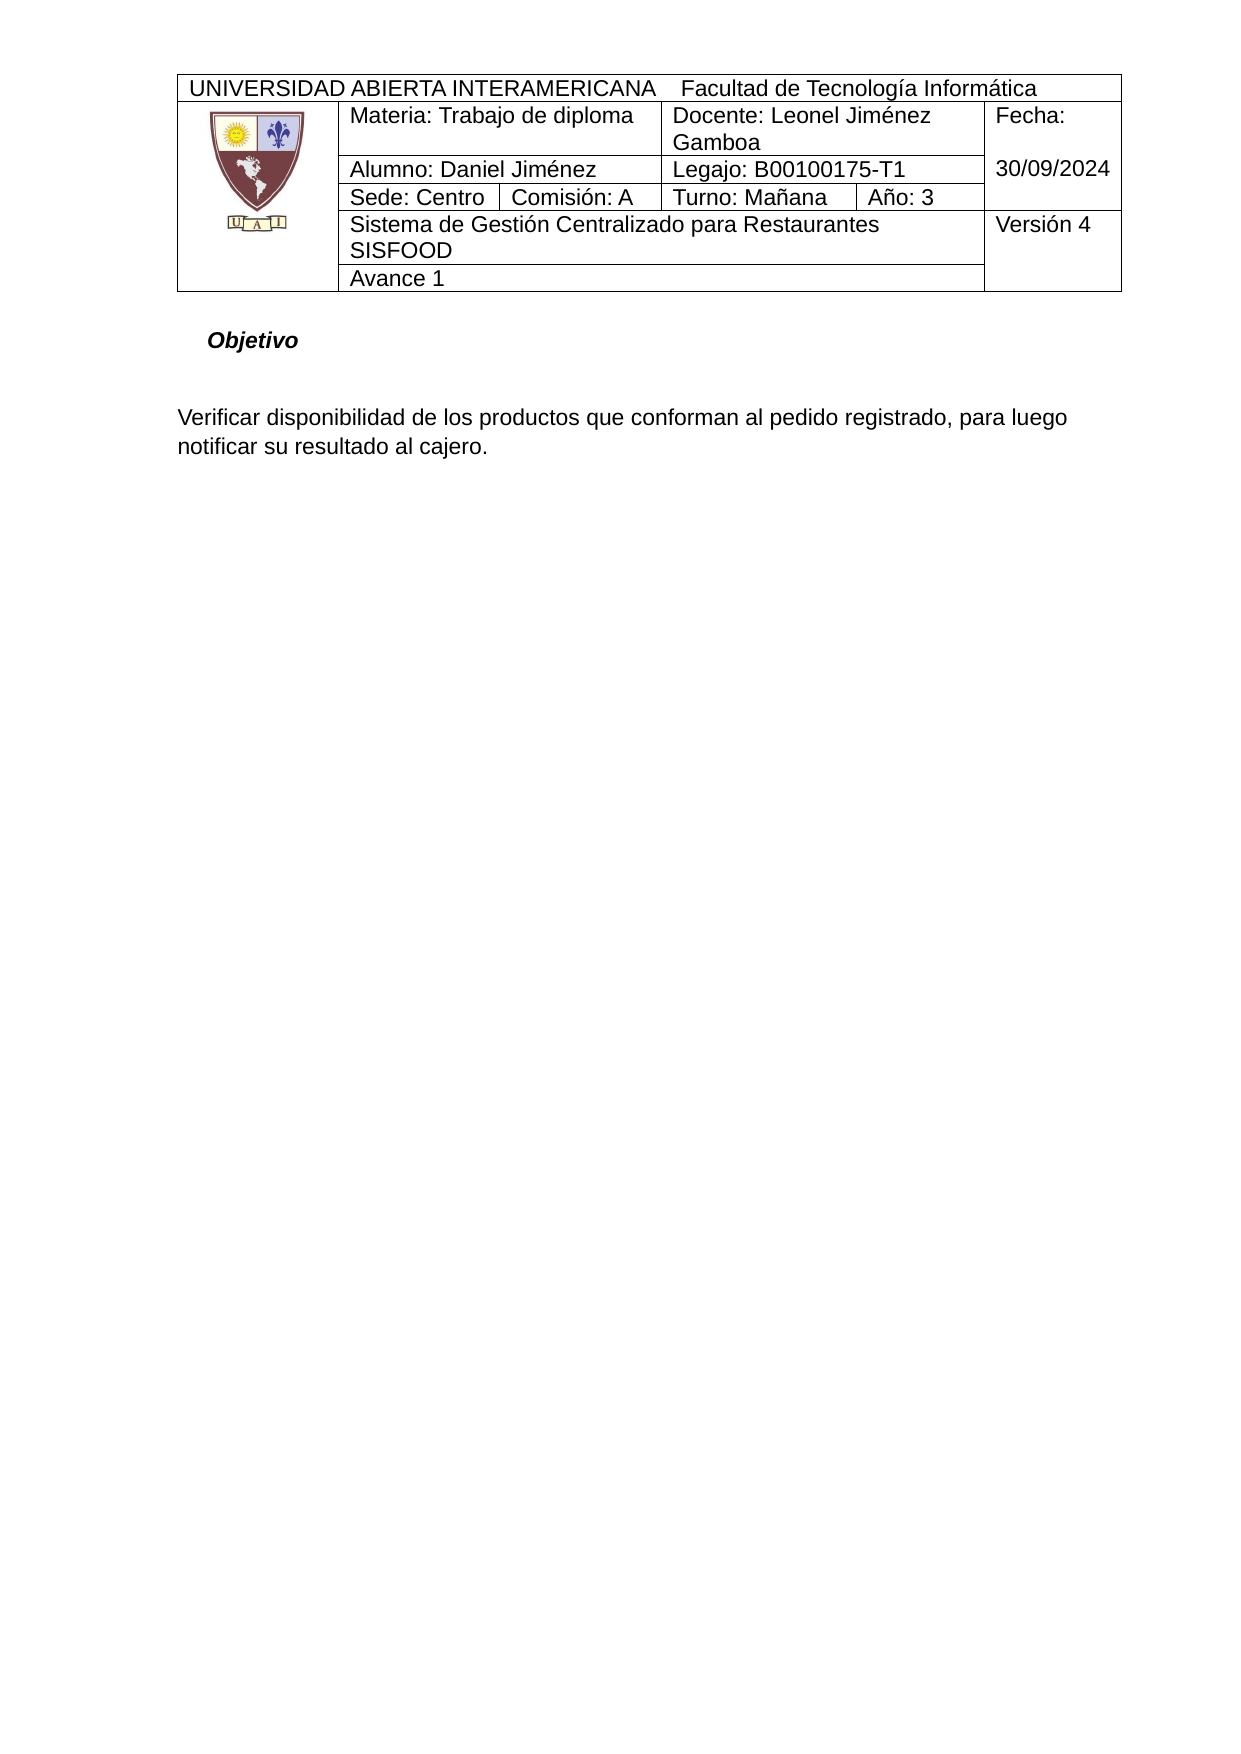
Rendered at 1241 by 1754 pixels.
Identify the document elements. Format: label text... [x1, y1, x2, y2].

picture [188, 102, 327, 236]
subtitle Objetivo [207, 327, 1122, 353]
text Verificar disponibilidad de los productos que conforman al pedido registrado, para luego notificar su resultado al cajero. [177, 404, 1122, 459]
